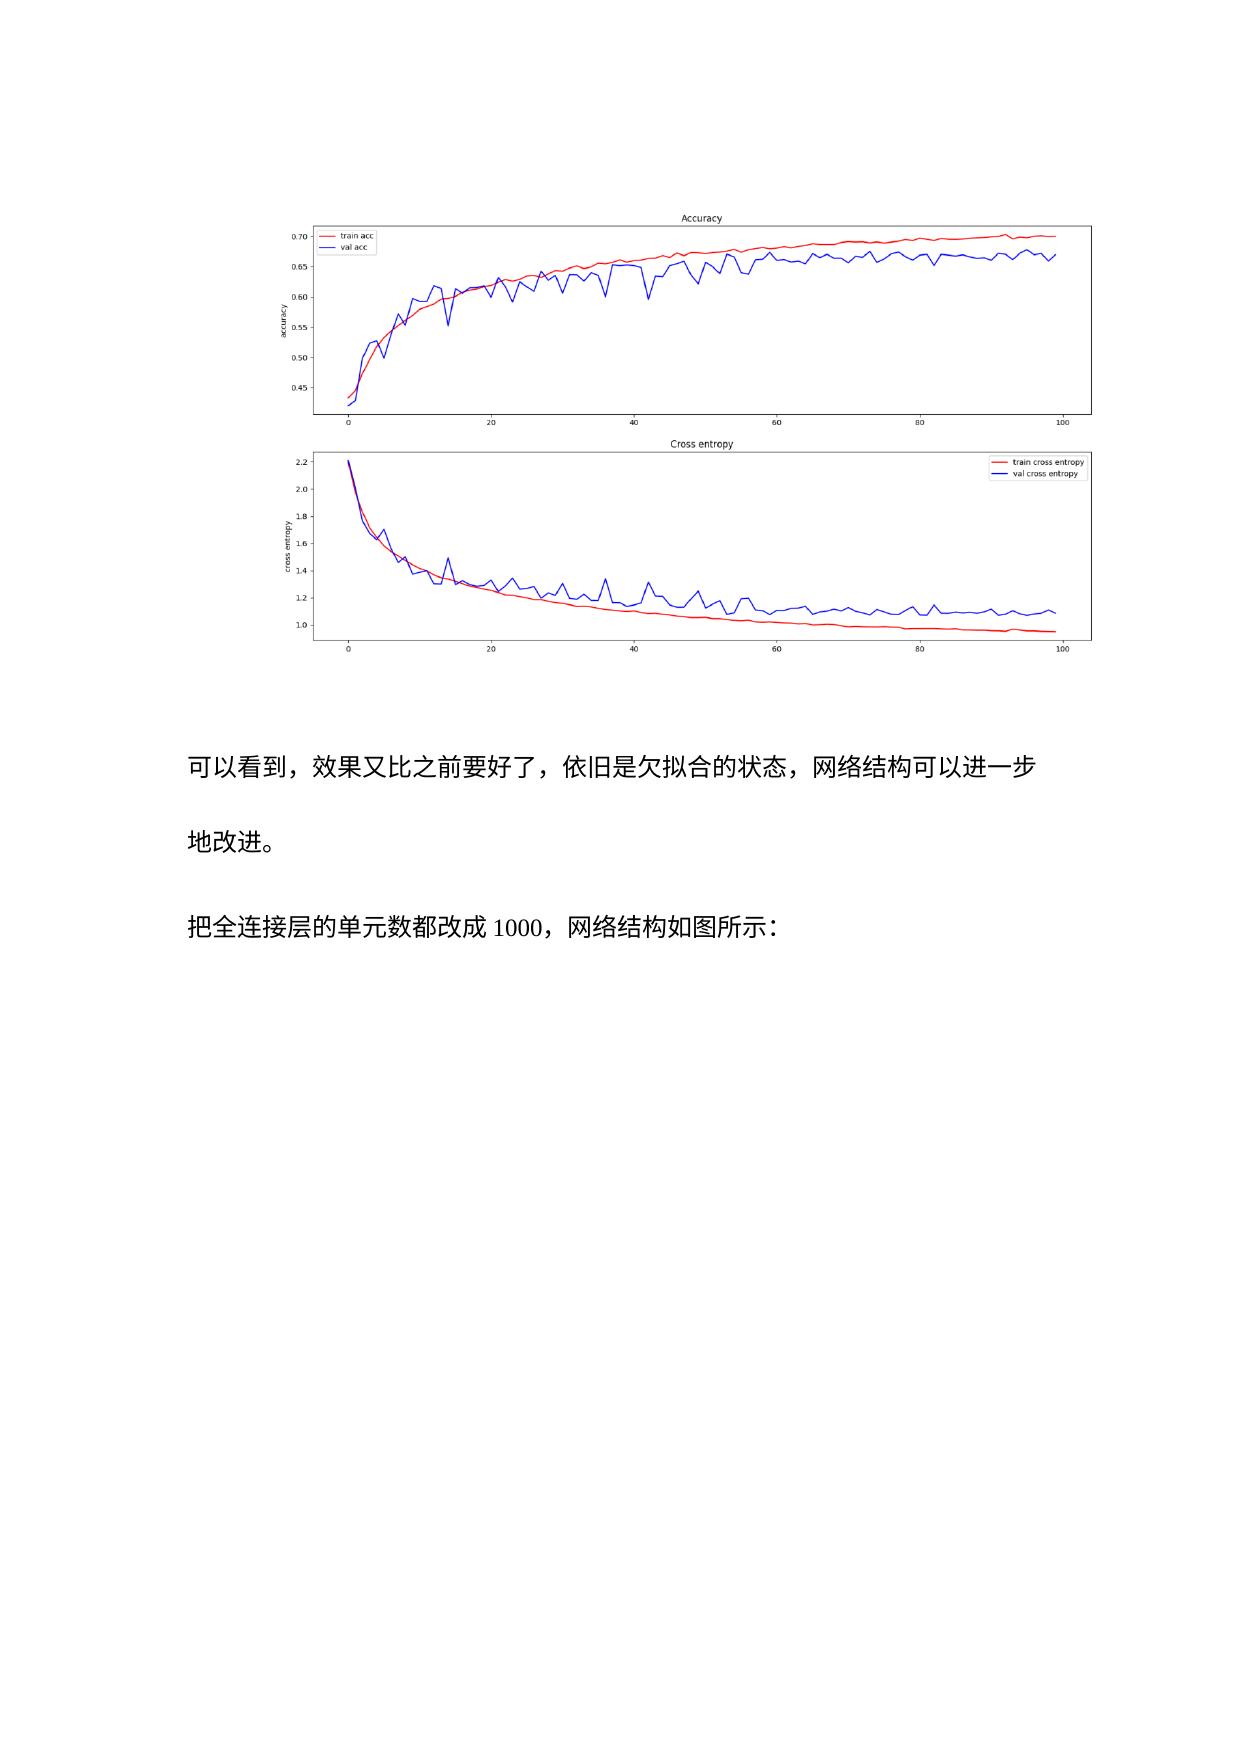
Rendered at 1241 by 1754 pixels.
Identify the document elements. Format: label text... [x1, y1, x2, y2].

text 可以看到，效果又比之前要好了，依旧是欠拟合的状态，网络结构可以进一步地改进。 [187, 733, 1053, 873]
text 把全连接层的单元数都改成1000，网络结构如图所示： [187, 893, 1053, 958]
picture [187, 162, 1191, 699]
